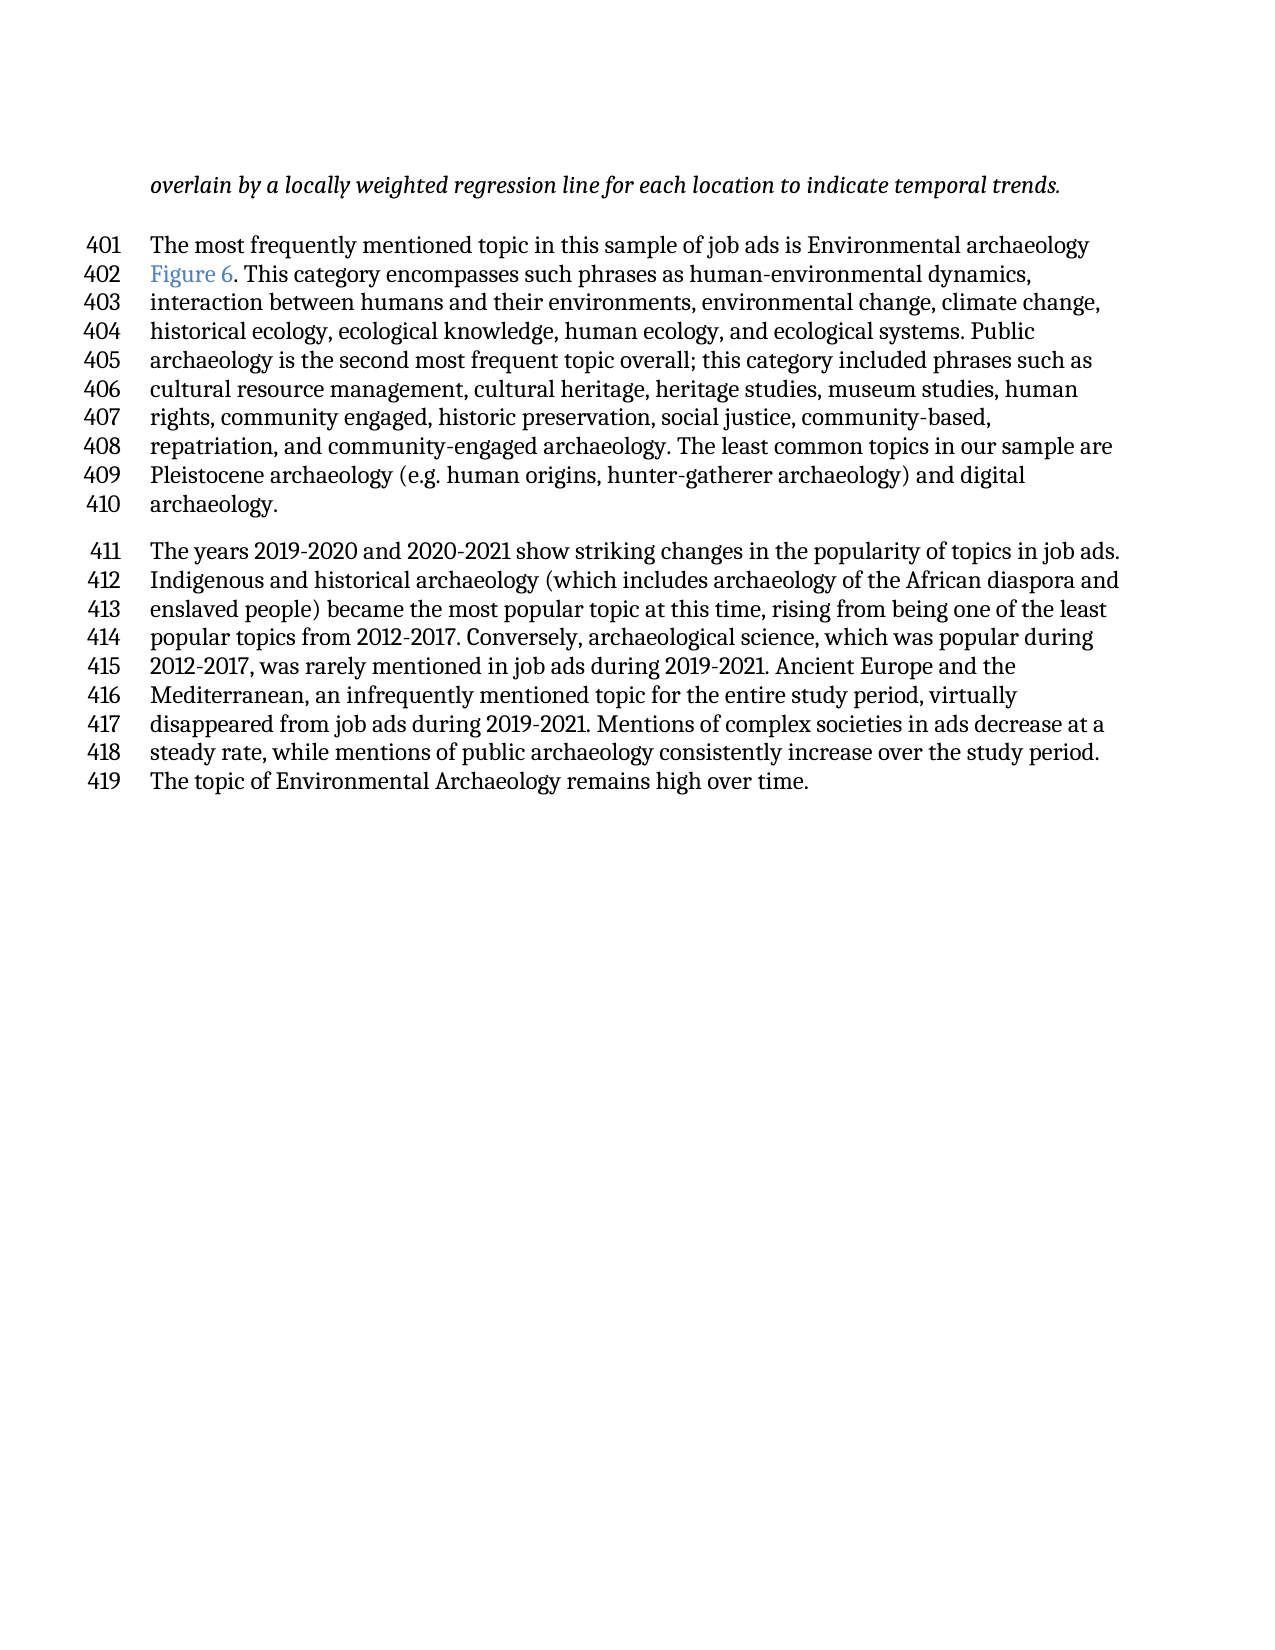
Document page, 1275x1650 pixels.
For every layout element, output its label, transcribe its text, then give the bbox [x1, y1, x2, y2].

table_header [139, 150, 1114, 212]
text The years 2019-2020 and 2020-2021 show striking changes in the popularity of topics in job ads. Indigenous and historical archaeology (which includes archaeology of the African diaspora and enslaved people) became the most popular topic at this time, rising from being one of the least popular topics from 2012-2017. Conversely, archaeological science, which was popular during 2012-2017, was rarely mentioned in job ads during 2019-2021. Ancient Europe and the Mediterranean, an infrequently mentioned topic for the entire study period, virtually disappeared from job ads during 2019-2021. Mentions of complex societies in ads decrease at a steady rate, while mentions of public archaeology consistently increase over the study period. The topic of Environmental Archaeology remains high over time. [150, 537, 1125, 796]
text The most frequently mentioned topic in this sample of job ads is Environmental archaeology Figure 6. This category encompasses such phrases as human-environmental dynamics, interaction between humans and their environments, environmental change, climate change, historical ecology, ecological knowledge, human ecology, and ecological systems. Public archaeology is the second most frequent topic overall; this category included phrases such as cultural resource management, cultural heritage, heritage studies, museum studies, human rights, community engaged, historic preservation, social justice, community-based, repatriation, and community-engaged archaeology. The least common topics in our sample are Pleistocene archaeology (e.g. human origins, hunter-gatherer archaeology) and digital archaeology. [150, 231, 1125, 518]
